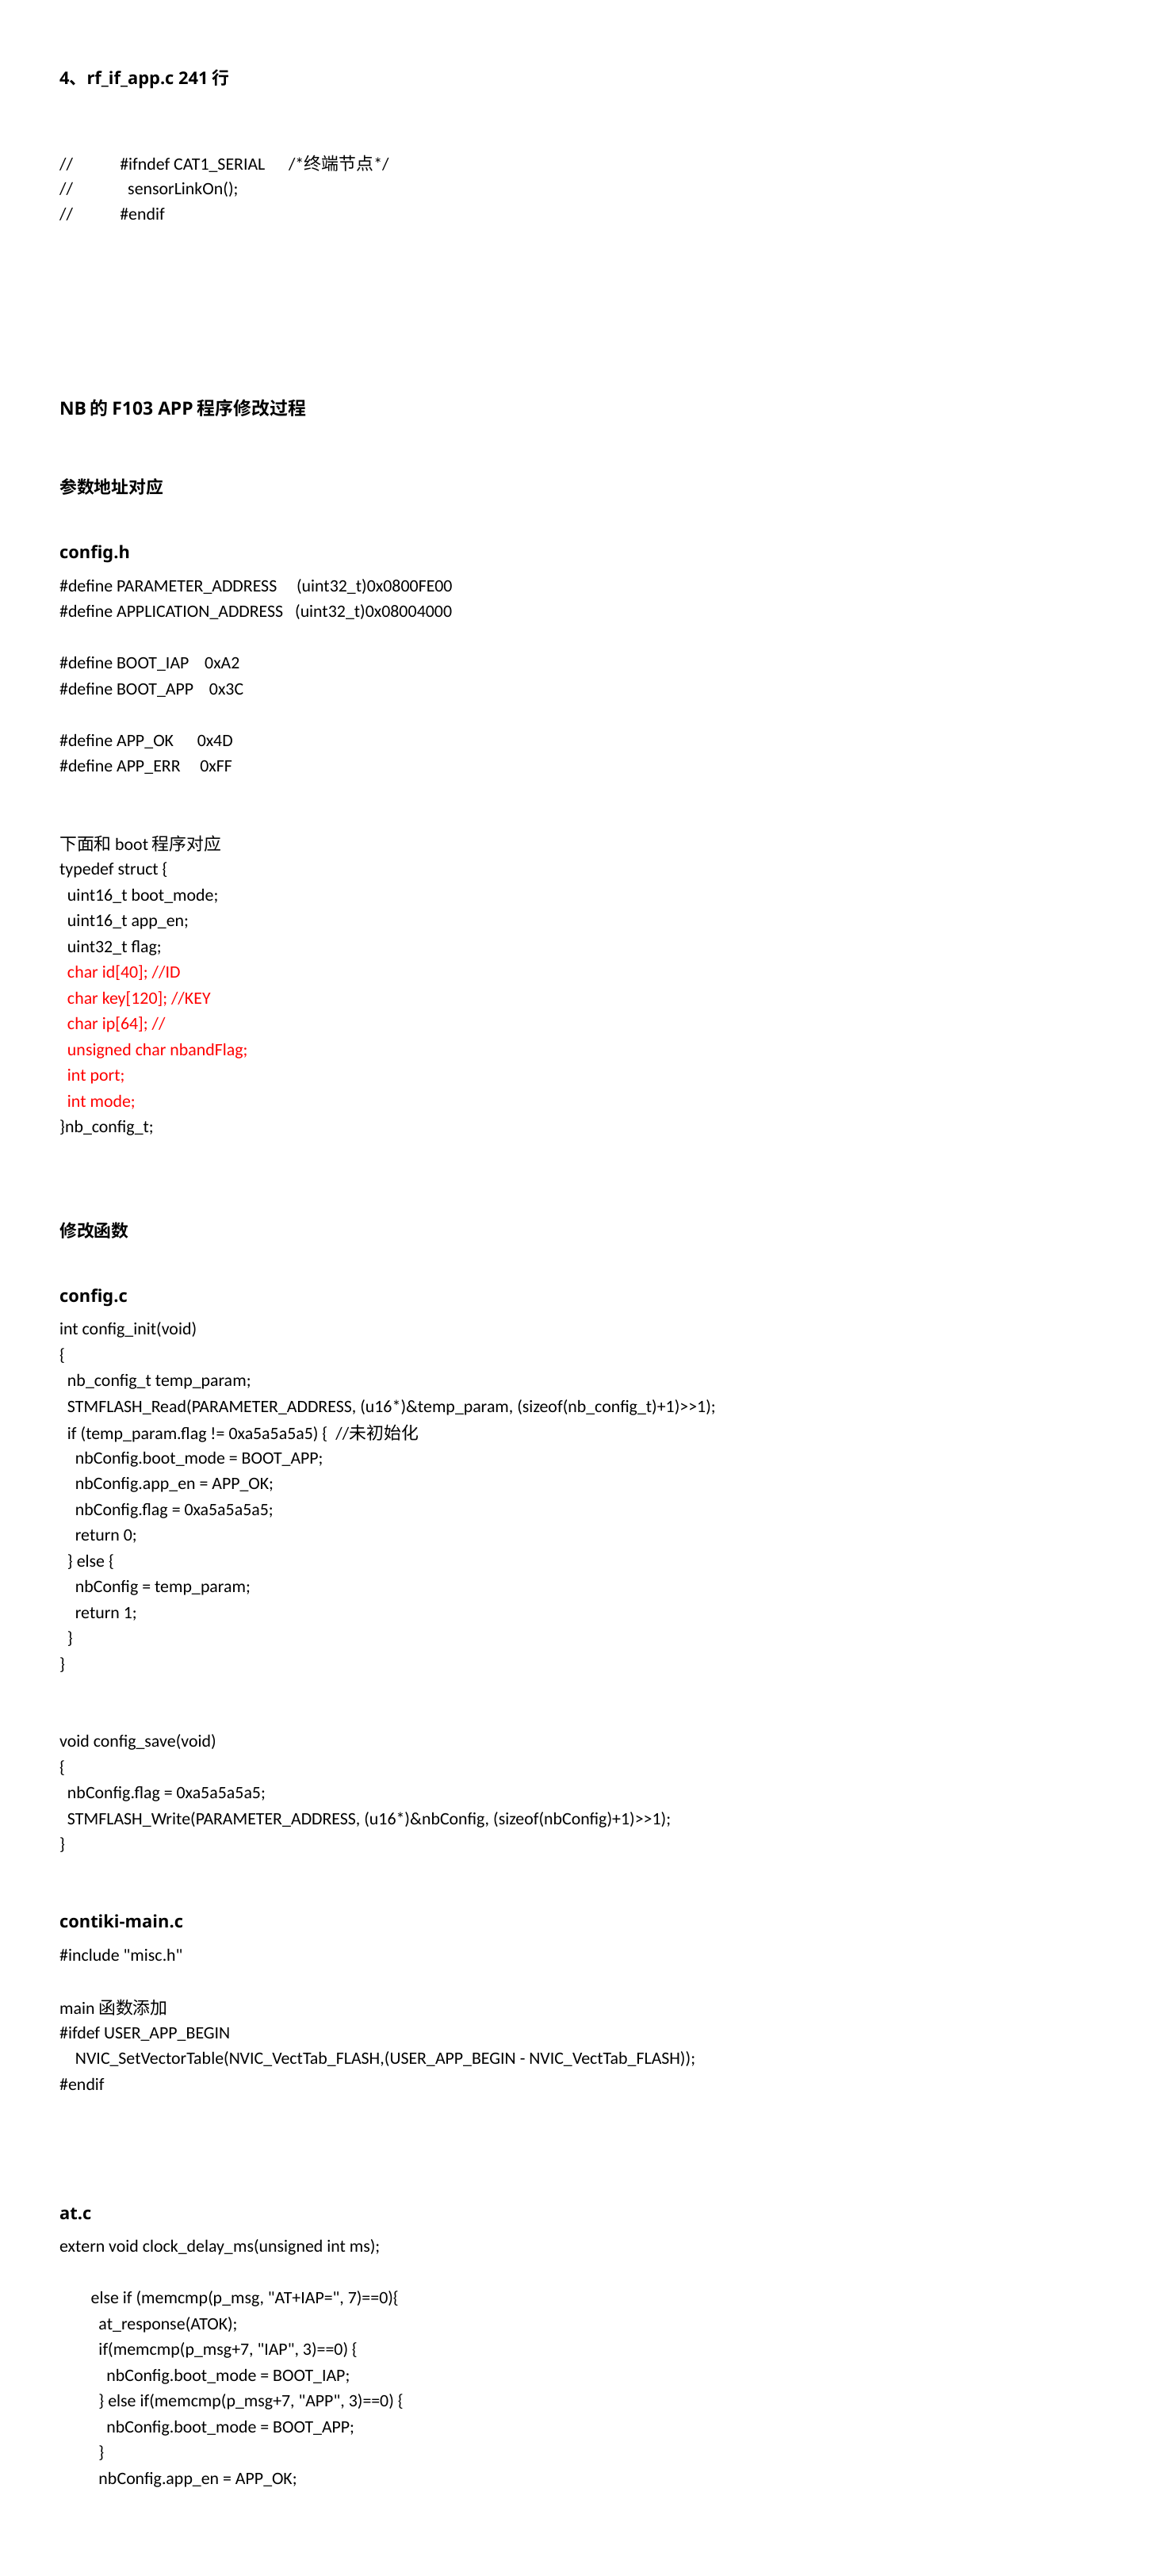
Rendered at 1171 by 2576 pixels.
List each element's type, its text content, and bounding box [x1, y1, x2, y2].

text STMFLASH_Write(PARAMETER_ADDRESS, (u16*)&nbConfig, (sizeof(nbConfig)+1)>>1); [59, 1805, 1111, 1831]
text int config_init(void) [59, 1315, 1111, 1342]
text } [59, 1625, 1111, 1651]
text if (temp_param.flag != 0xa5a5a5a5) { //未初始化 [59, 1418, 1111, 1445]
text #ifdef USER_APP_BEGIN [59, 2019, 1111, 2045]
text #include "misc.h" [59, 1942, 1111, 1968]
text // #endif [59, 201, 1111, 227]
text 下面和boot程序对应 [59, 830, 1111, 855]
text main函数添加 [59, 1993, 1111, 2019]
text nbConfig.boot_mode = BOOT_APP; [59, 2413, 1111, 2440]
text uint16_t app_en; [59, 907, 1111, 933]
text return 0; [59, 1521, 1111, 1548]
text { [59, 1754, 1111, 1779]
text uint16_t boot_mode; [59, 882, 1111, 907]
text } [59, 2440, 1111, 2465]
subtitle 参数地址对应 [59, 473, 1111, 499]
text #define APP_OK 0x4D [59, 727, 1111, 752]
text #define BOOT_APP 0x3C [59, 676, 1111, 701]
text nbConfig.flag = 0xa5a5a5a5; [59, 1496, 1111, 1521]
text #define BOOT_IAP 0xA2 [59, 649, 1111, 676]
text else if (memcmp(p_msg, "AT+IAP=", 7)==0){ [59, 2285, 1111, 2310]
text typedef struct { [59, 855, 1111, 882]
text nbConfig.app_en = APP_OK; [59, 2465, 1111, 2491]
text nbConfig.boot_mode = BOOT_IAP; [59, 2362, 1111, 2388]
text nbConfig.boot_mode = BOOT_APP; [59, 1445, 1111, 1470]
text // sensorLinkOn(); [59, 175, 1111, 201]
text { [59, 1342, 1111, 1367]
text // #ifndef CAT1_SERIAL /*终端节点*/ [59, 149, 1111, 175]
text nbConfig = temp_param; [59, 1573, 1111, 1599]
subtitle NB的F103 APP程序修改过程 [59, 381, 1111, 433]
text #define PARAMETER_ADDRESS (uint32_t)0x0800FE00 [59, 572, 1111, 598]
text }nb_config_t; [59, 1113, 1111, 1139]
text return 1; [59, 1599, 1111, 1625]
text at_response(ATOK); [59, 2310, 1111, 2337]
text uint32_t flag; [59, 933, 1111, 959]
text #define APPLICATION_ADDRESS (uint32_t)0x08004000 [59, 598, 1111, 624]
text char id[40]; //ID [59, 959, 1111, 985]
text unsigned char nbandFlag; [59, 1036, 1111, 1062]
text extern void clock_delay_ms(unsigned int ms); [59, 2233, 1111, 2259]
subtitle 修改函数 [59, 1216, 1111, 1242]
text int mode; [59, 1088, 1111, 1113]
text if(memcmp(p_msg+7, "IAP", 3)==0) { [59, 2337, 1111, 2362]
text } else if(memcmp(p_msg+7, "APP", 3)==0) { [59, 2388, 1111, 2413]
text NVIC_SetVectorTable(NVIC_VectTab_FLASH,(USER_APP_BEGIN - NVIC_VectTab_FLASH)); [59, 2045, 1111, 2071]
text int port; [59, 1062, 1111, 1088]
text void config_save(void) [59, 1728, 1111, 1754]
text nbConfig.app_en = APP_OK; [59, 1470, 1111, 1496]
text } else { [59, 1548, 1111, 1573]
text #endif [59, 2071, 1111, 2096]
subtitle config.c [59, 1282, 1111, 1308]
text } [59, 1831, 1111, 1857]
subtitle 4、rf_if_app.c 241行 [59, 63, 1111, 90]
subtitle at.c [59, 2199, 1111, 2226]
text nbConfig.flag = 0xa5a5a5a5; [59, 1779, 1111, 1805]
text char key[120]; //KEY [59, 985, 1111, 1010]
text char ip[64]; // [59, 1010, 1111, 1036]
subtitle contiki-main.c [59, 1908, 1111, 1934]
text STMFLASH_Read(PARAMETER_ADDRESS, (u16*)&temp_param, (sizeof(nb_config_t)+1)>>1); [59, 1393, 1111, 1418]
text #define APP_ERR 0xFF [59, 752, 1111, 779]
subtitle config.h [59, 539, 1111, 565]
text } [59, 1651, 1111, 1676]
text nb_config_t temp_param; [59, 1367, 1111, 1393]
